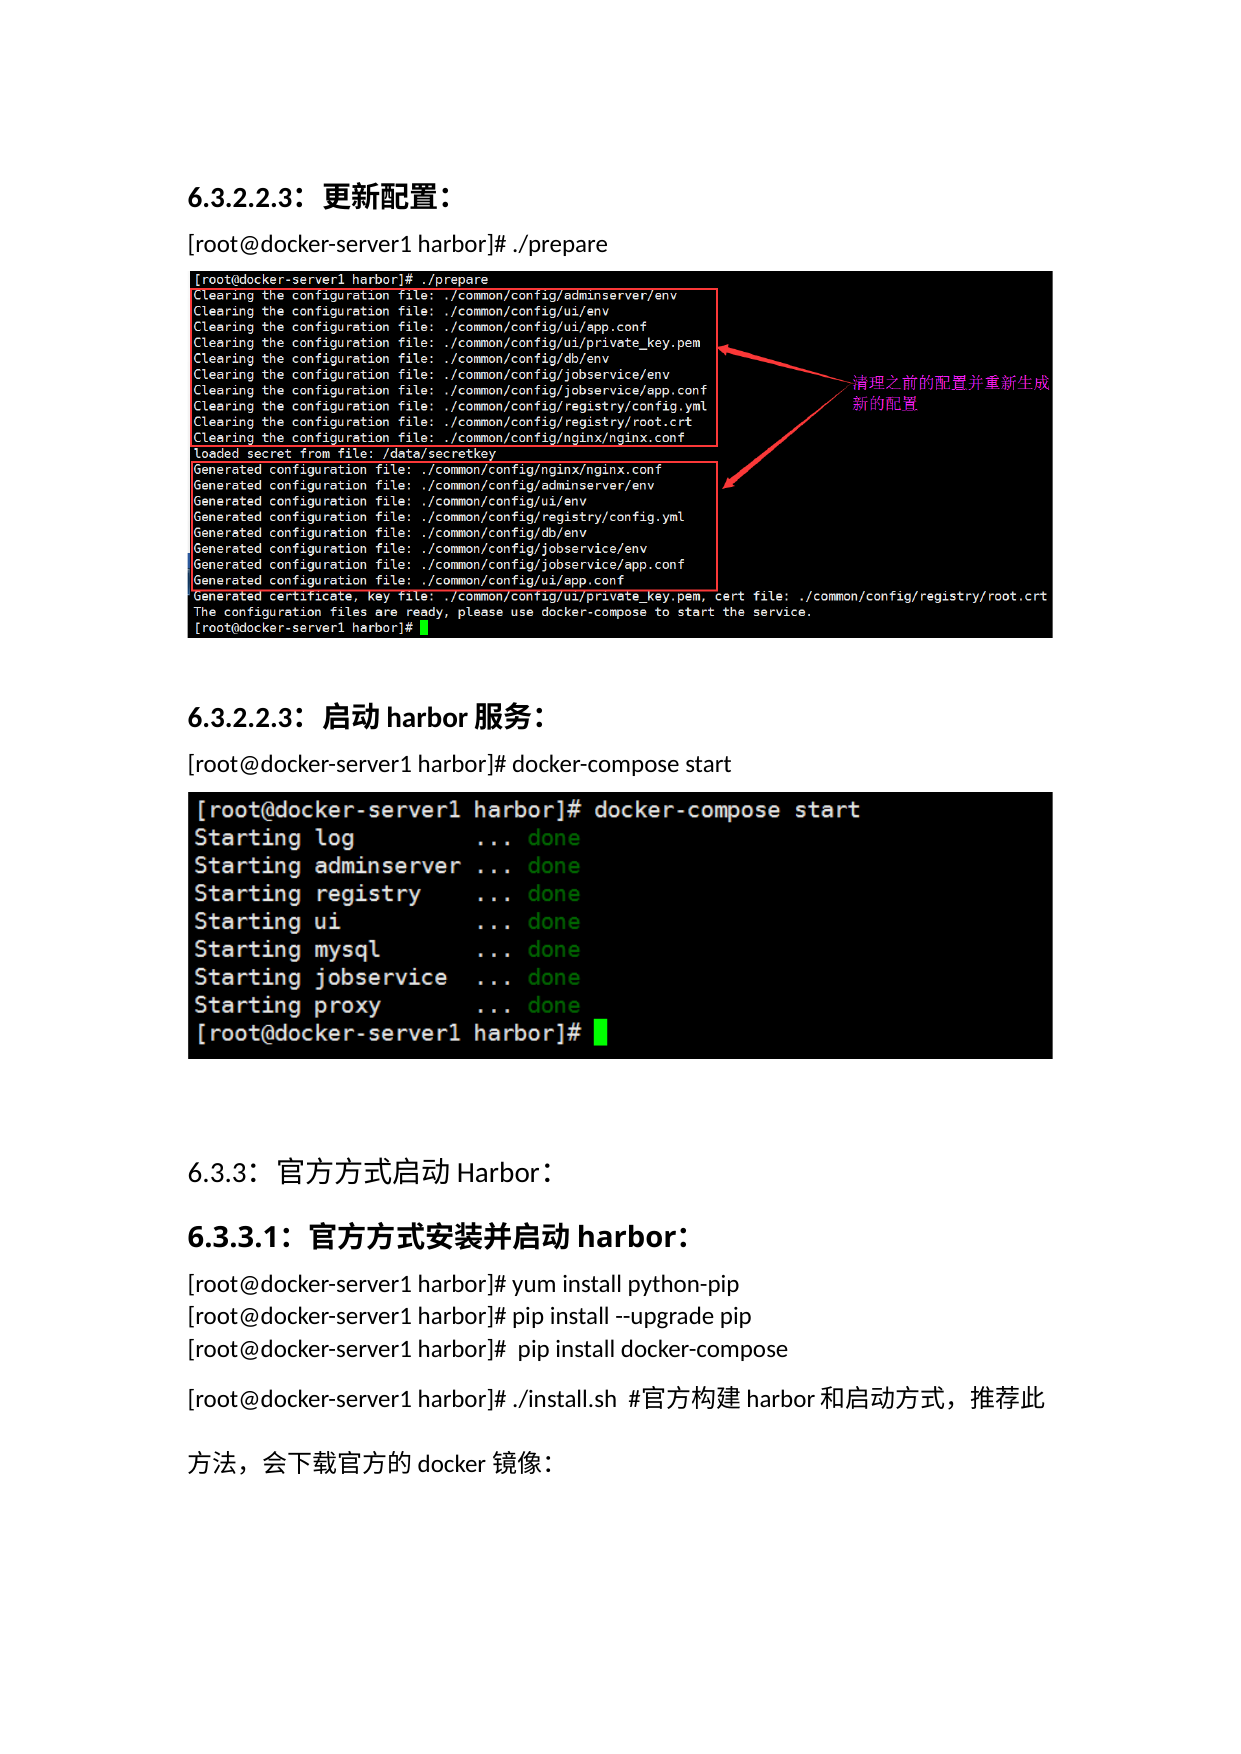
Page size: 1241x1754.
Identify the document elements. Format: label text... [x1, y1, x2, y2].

text [root@docker-server1 harbor]# yum install python-pip [187, 1267, 1053, 1299]
text [root@docker-server1 harbor]# ./install.sh #官方构建harbor和启动方式，推荐此方法，会下载官方的docker 镜像： [187, 1364, 1053, 1494]
picture [187, 271, 1053, 638]
text [root@docker-server1 harbor]# pip install --upgrade pip [187, 1299, 1053, 1332]
subtitle 6.3.2.2.3：更新配置： [187, 162, 1053, 227]
subtitle 6.3.3：官方方式启动Harbor： [187, 1137, 1053, 1202]
text [root@docker-server1 harbor]# pip install docker-compose [187, 1332, 1053, 1364]
text [root@docker-server1 harbor]# docker-compose start [187, 747, 1053, 779]
picture [187, 792, 1053, 1059]
subtitle 6.3.3.1：官方方式安装并启动harbor： [187, 1202, 1053, 1267]
text [root@docker-server1 harbor]# ./prepare [187, 227, 1053, 259]
subtitle 6.3.2.2.3：启动harbor服务： [187, 682, 1053, 747]
